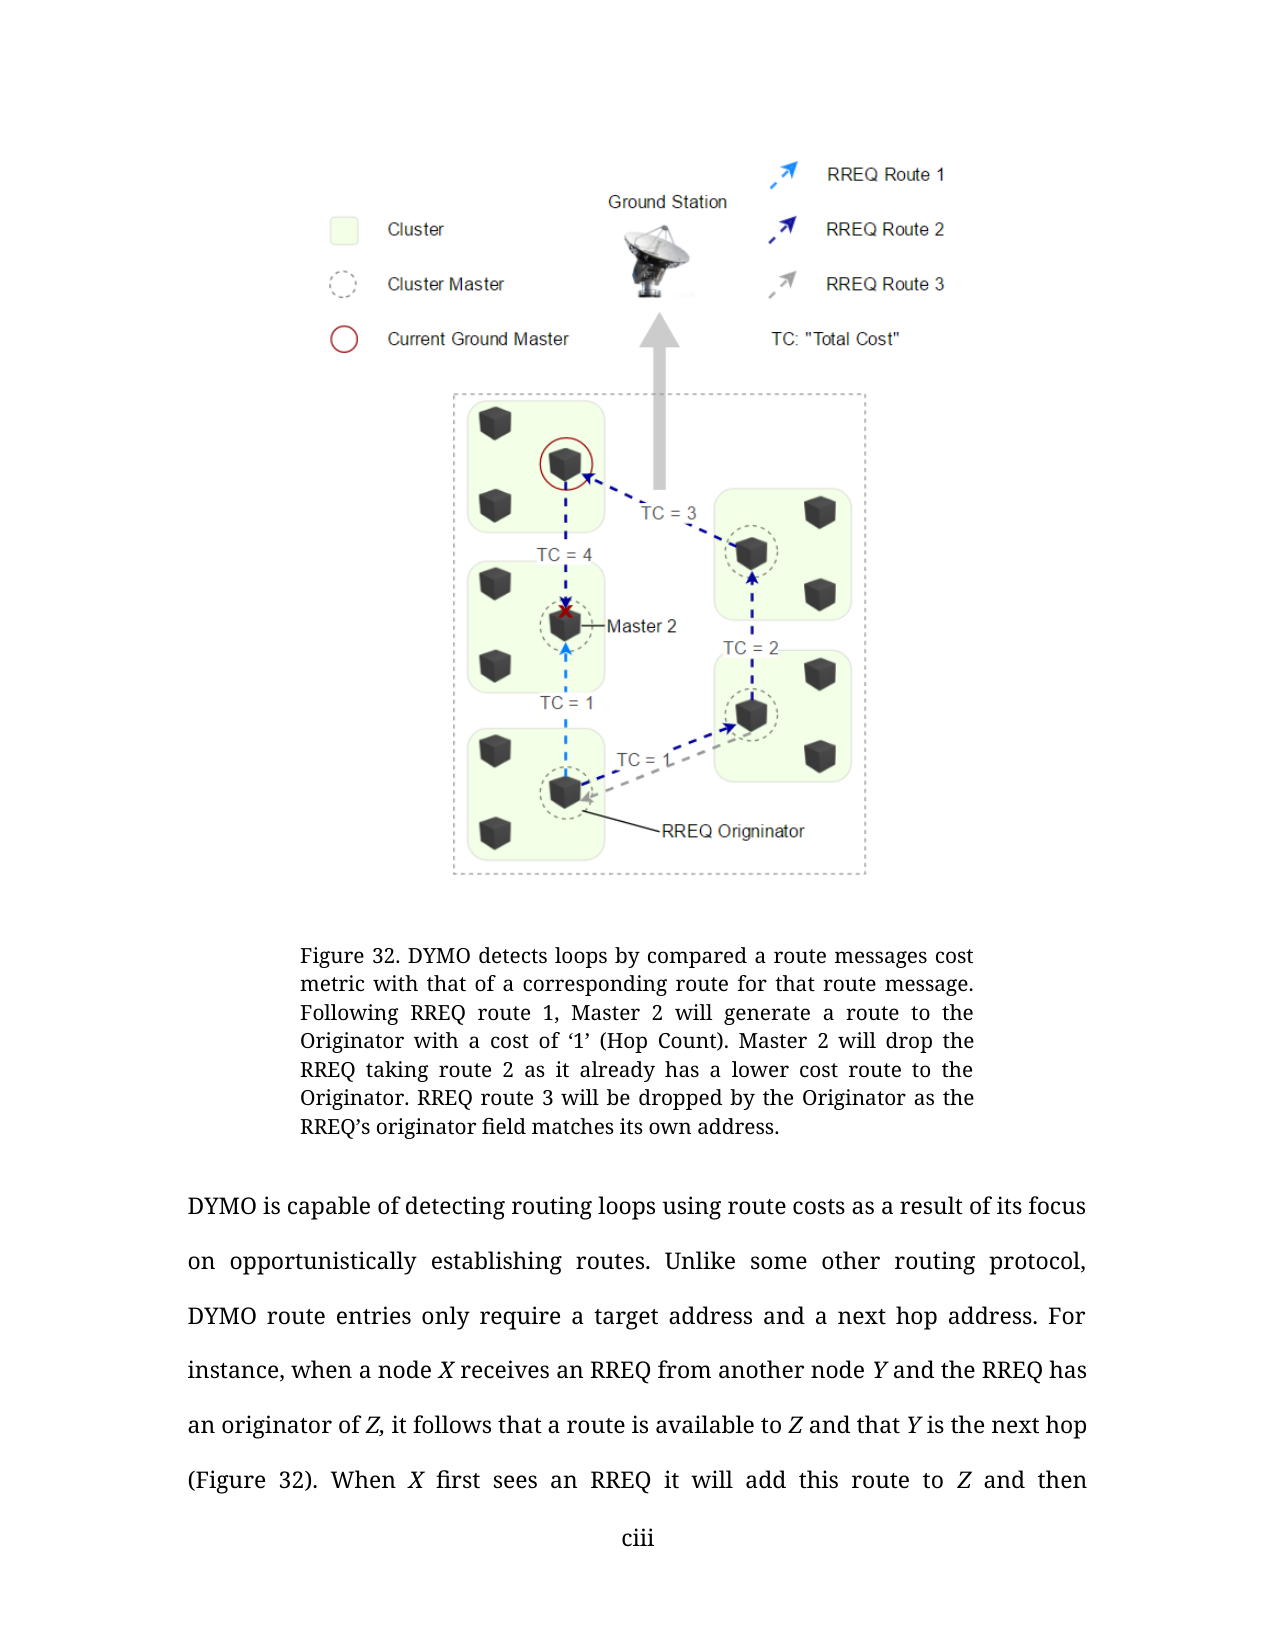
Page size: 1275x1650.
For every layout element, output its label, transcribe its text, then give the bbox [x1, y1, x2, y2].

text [187, 1190, 1087, 1495]
picture [314, 149, 961, 901]
text Figure 32. DYMO detects loops by compared a route messages cost metric with that of a corresponding route for that route message. Following RREQ route 1, Master 2 will generate a route to the Originator with a cost of ‘1’ (Hop Count). Master 2 will drop the RREQ taking route 2 as it already has a lower cost route to the Originator. RREQ route 3 will be dropped by the Originator as the RREQ’s originator field matches its own address. [300, 941, 975, 1140]
